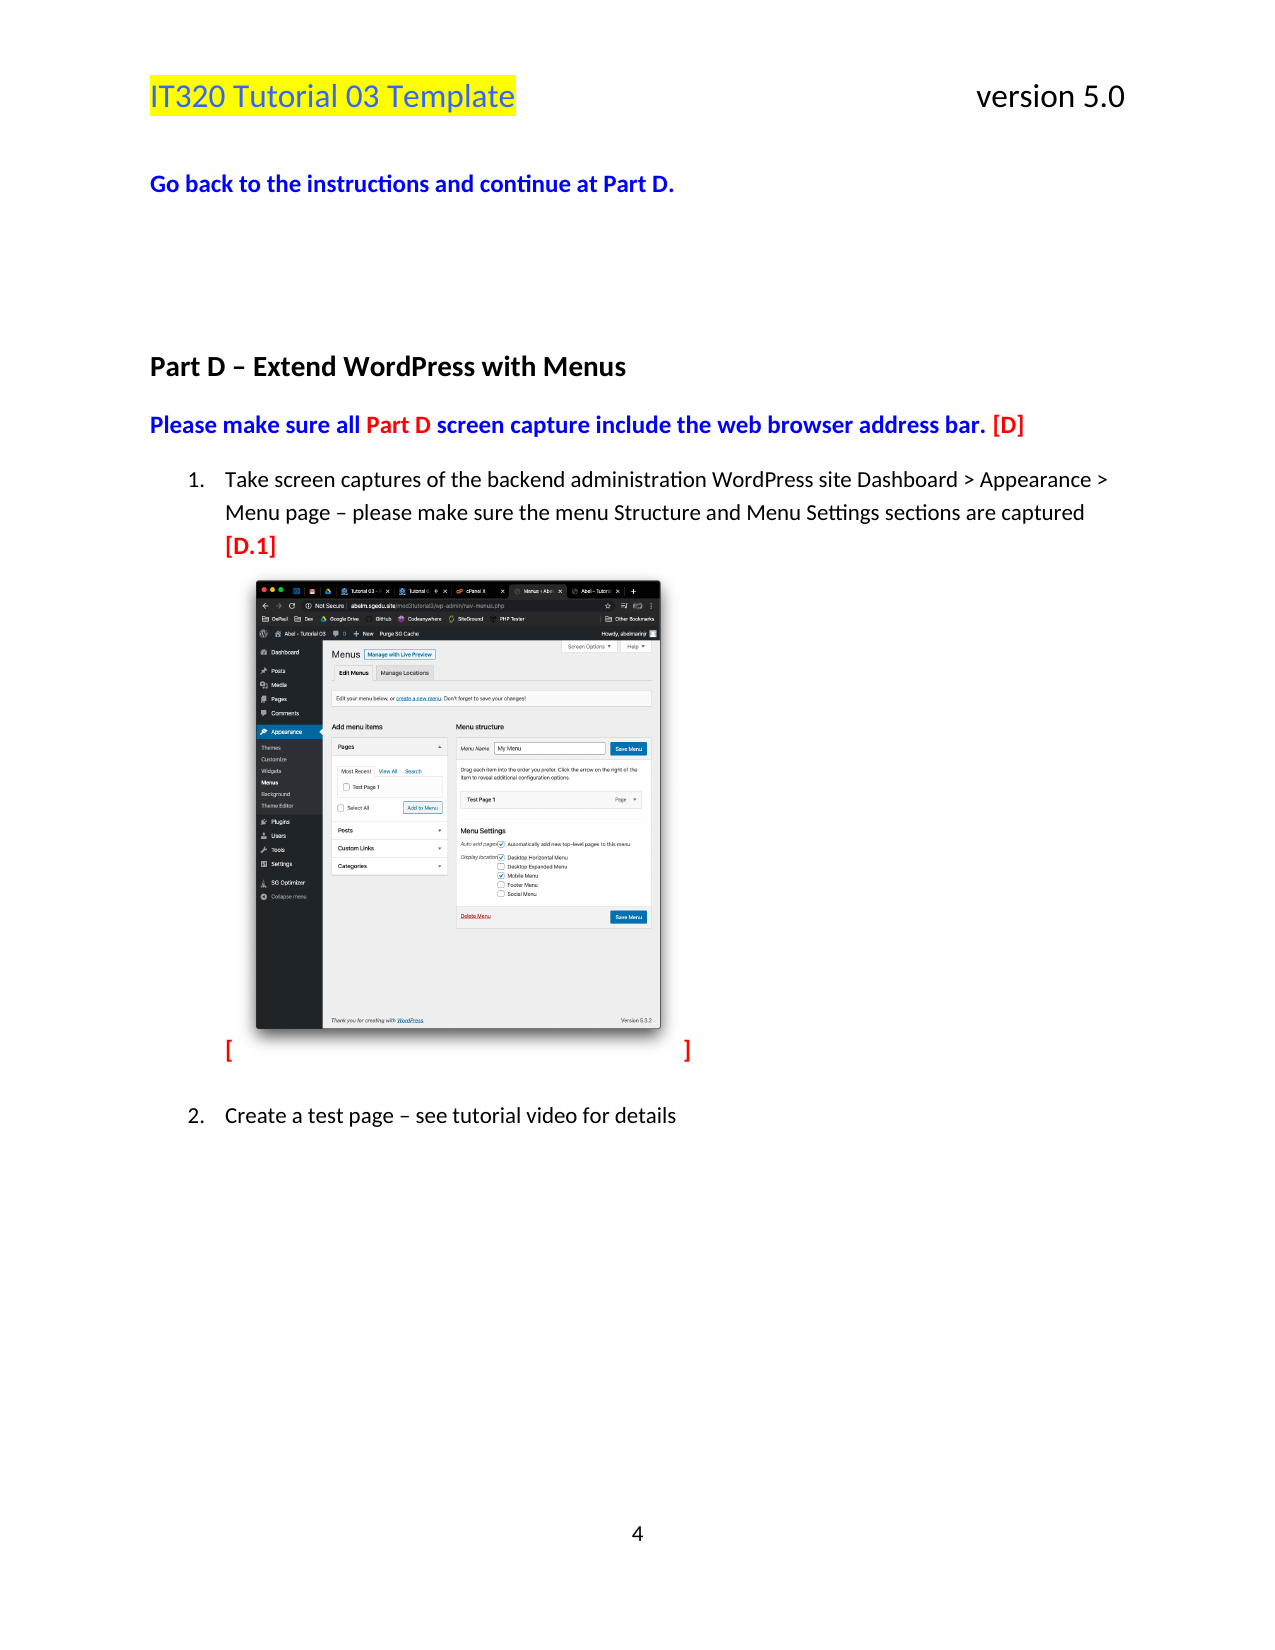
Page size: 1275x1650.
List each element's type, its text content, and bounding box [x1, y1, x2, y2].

text Part D – Extend WordPress with Menus [150, 348, 1125, 383]
text Go back to the instructions and continue at Part D. [150, 168, 1125, 199]
text Please make sure all Part D screen capture include the web browser address bar. [D] [150, 409, 1125, 440]
list Create a test page – see tutorial video for details [187, 1101, 1125, 1161]
picture [233, 565, 683, 1059]
